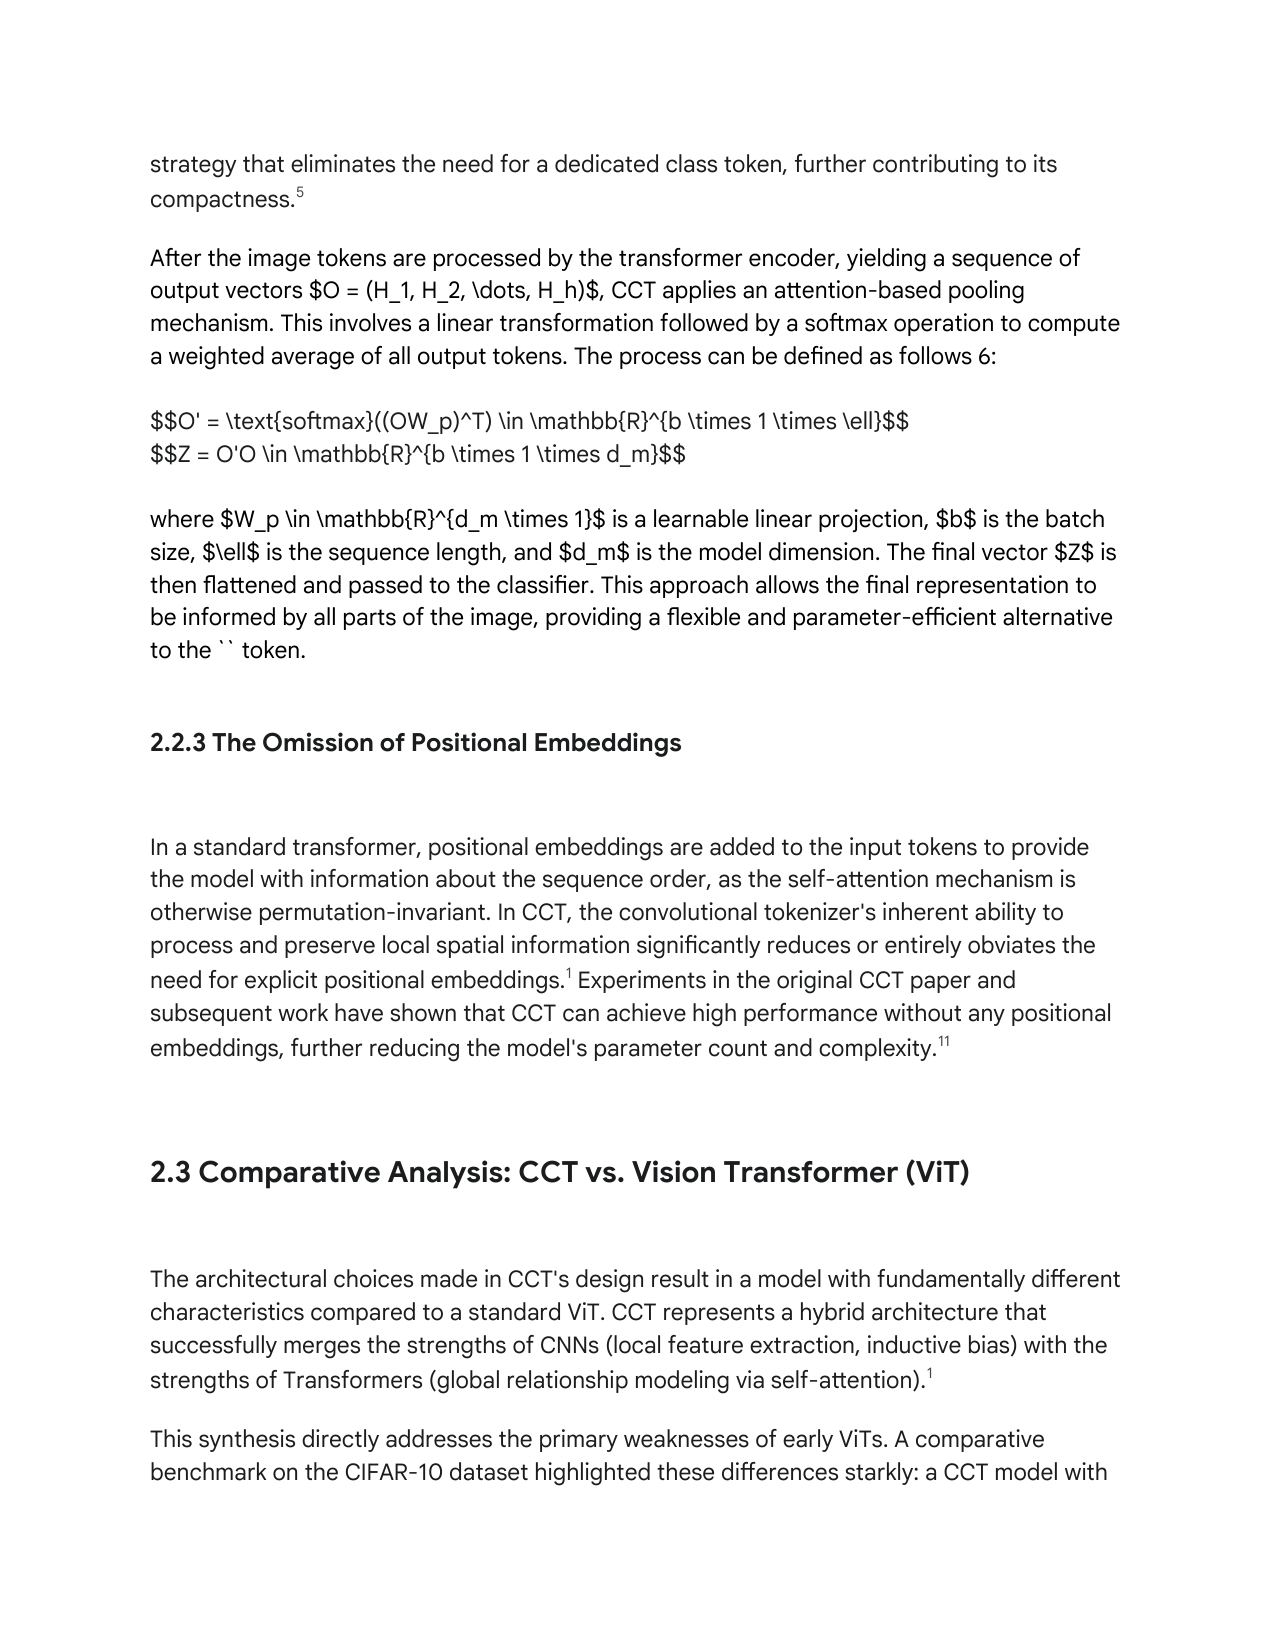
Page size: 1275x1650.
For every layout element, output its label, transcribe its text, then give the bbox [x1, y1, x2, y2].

text $$Z = O'O \in \mathbb{R}^{b \times 1 \times d_m}$$ [150, 440, 1125, 469]
text In a standard transformer, positional embeddings are added to the input tokens to provide the model with information about the sequence order, as the self-attention mechanism is otherwise permutation-invariant. In CCT, the convolutional tokenizer's inherent ability to process and preserve local spatial information significantly reduces or entirely obviates the need for explicit positional embeddings.1 Experiments in the original CCT paper and subsequent work have shown that CCT can achieve high performance without any positional embeddings, further reducing the model's parameter count and complexity.11 [150, 833, 1125, 1064]
text $$O' = \text{softmax}((OW_p)^T) \in \mathbb{R}^{b \times 1 \times \ell}$$ [150, 407, 1125, 436]
text where $W_p \in \mathbb{R}^{d_m \times 1}$ is a learnable linear projection, $b$ is the batch size, $\ell$ is the sequence length, and $d_m$ is the model dimension. The final vector $Z$ is then flattened and passed to the classifier. This approach allows the final representation to be informed by all parts of the image, providing a flexible and parameter-efficient alternative to the `` token. [150, 506, 1125, 665]
text After the image tokens are processed by the transformer encoder, yielding a sequence of output vectors $O = (H_1, H_2, \dots, H_h)$, CCT applies an attention-based pooling mechanism. This involves a linear transformation followed by a softmax operation to compute a weighted average of all output tokens. The process can be defined as follows 6: [150, 244, 1125, 371]
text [150, 1425, 1125, 1486]
text The architectural choices made in CCT's design result in a model with fundamentally different characteristics compared to a standard ViT. CCT represents a hybrid architecture that successfully merges the strengths of CNNs (local feature extraction, inductive bias) with the strengths of Transformers (global relationship modeling via self-attention).1 [150, 1266, 1125, 1396]
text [150, 150, 1125, 214]
subtitle 2.2.3 The Omission of Positional Embeddings [150, 727, 1125, 758]
subtitle 2.3 Comparative Analysis: CCT vs. Vision Transformer (ViT) [150, 1154, 1125, 1190]
